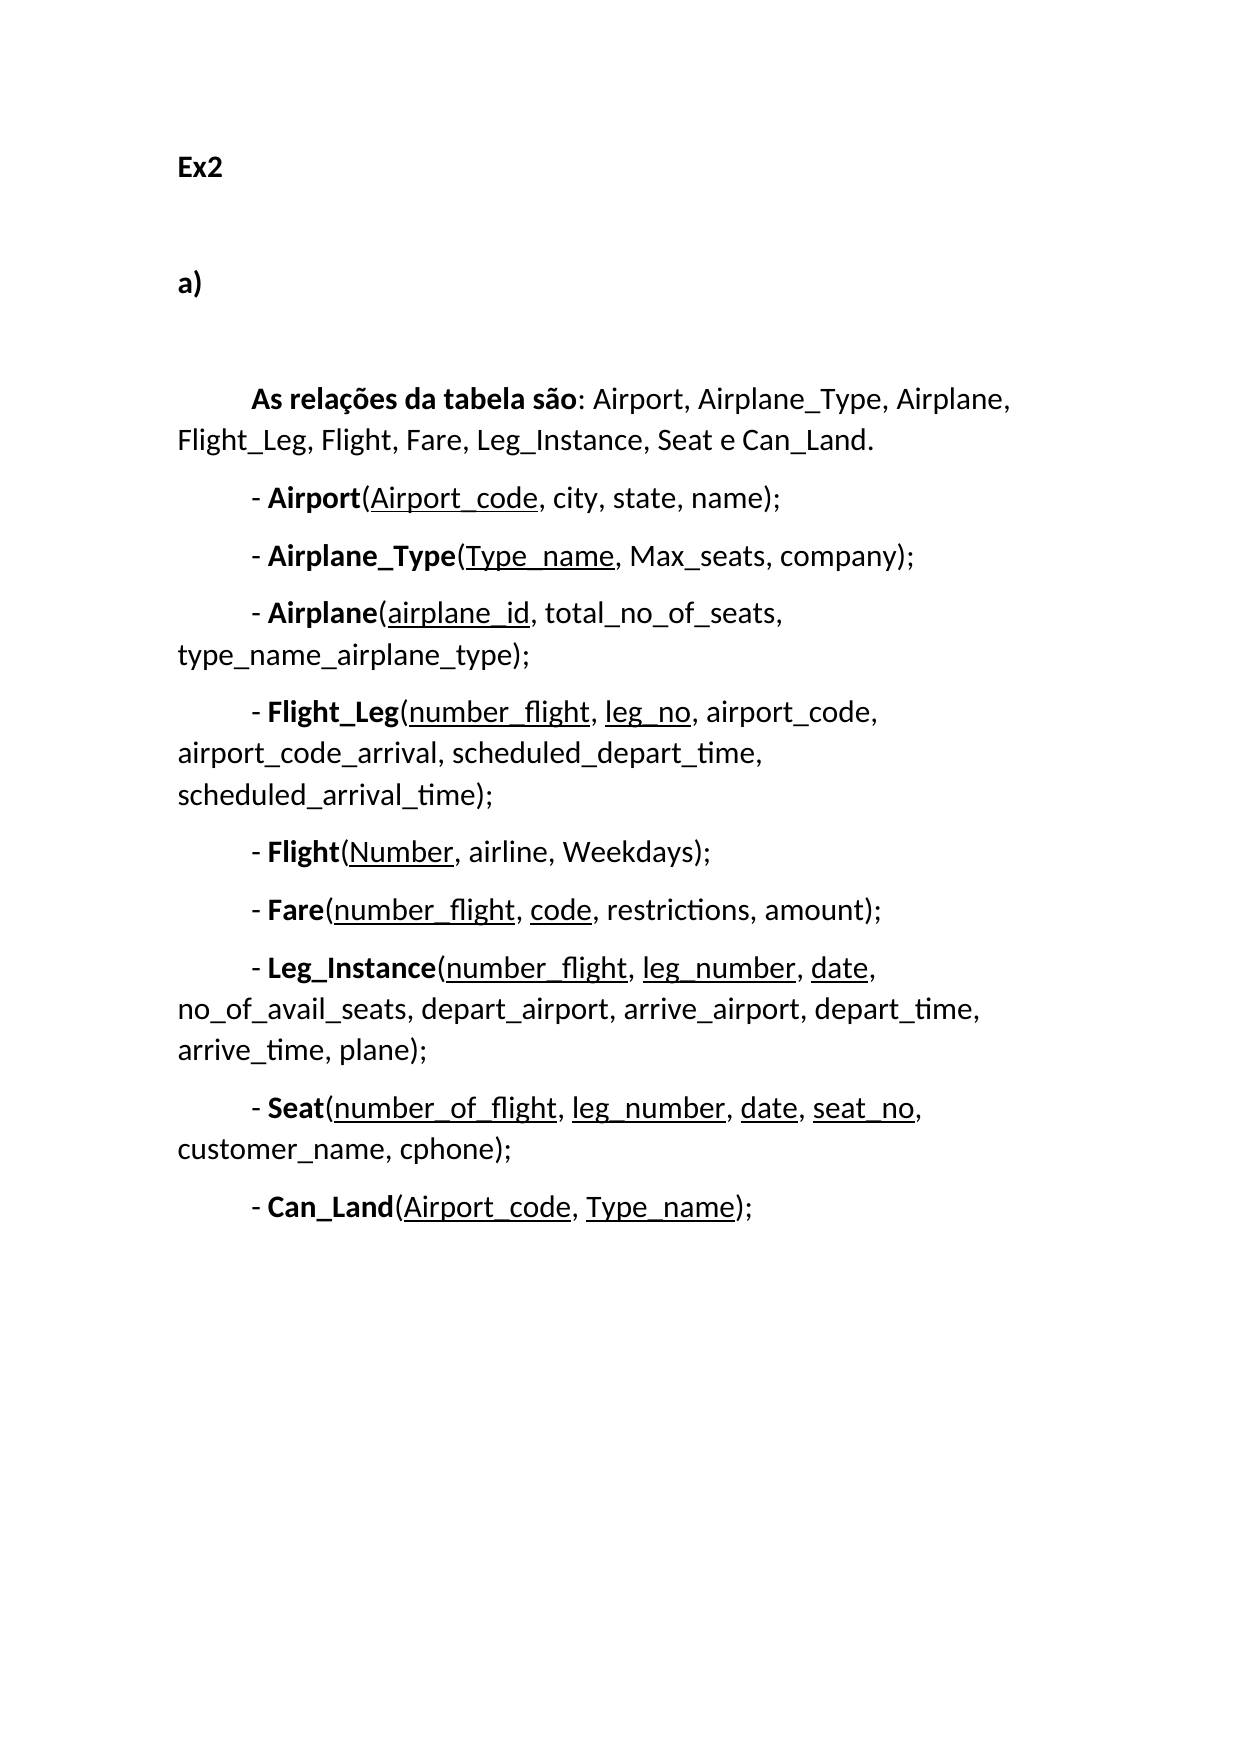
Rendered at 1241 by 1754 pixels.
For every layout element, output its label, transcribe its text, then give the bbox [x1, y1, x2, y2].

text - Leg_Instance(number_flight, leg_number, date, no_of_avail_seats, depart_airport, arrive_airport, depart_time, arrive_time, plane); [177, 948, 1063, 1068]
text - Fare(number_flight, code, restrictions, amount); [177, 890, 1063, 928]
text - Airplane(airplane_id, total_no_of_seats, type_name_airplane_type); [177, 593, 1063, 673]
text As relações da tabela são: Airport, Airplane_Type, Airplane, Flight_Leg, Flight, Fare, Leg_Instance, Seat e Can_Land. [177, 379, 1063, 458]
text Ex2 [177, 148, 1063, 186]
text - Flight_Leg(number_flight, leg_no, airport_code, airport_code_arrival, scheduled_depart_time, scheduled_arrival_time); [177, 692, 1063, 813]
text - Seat(number_of_flight, leg_number, date, seat_no, customer_name, cphone); [177, 1088, 1063, 1167]
text - Can_Land(Airport_code, Type_name); [177, 1187, 1063, 1225]
text - Flight(Number, airline, Weekdays); [177, 832, 1063, 871]
text - Airplane_Type(Type_name, Max_seats, company); [177, 536, 1063, 574]
text - Airport(Airport_code, city, state, name); [177, 478, 1063, 516]
text a) [177, 263, 1063, 301]
